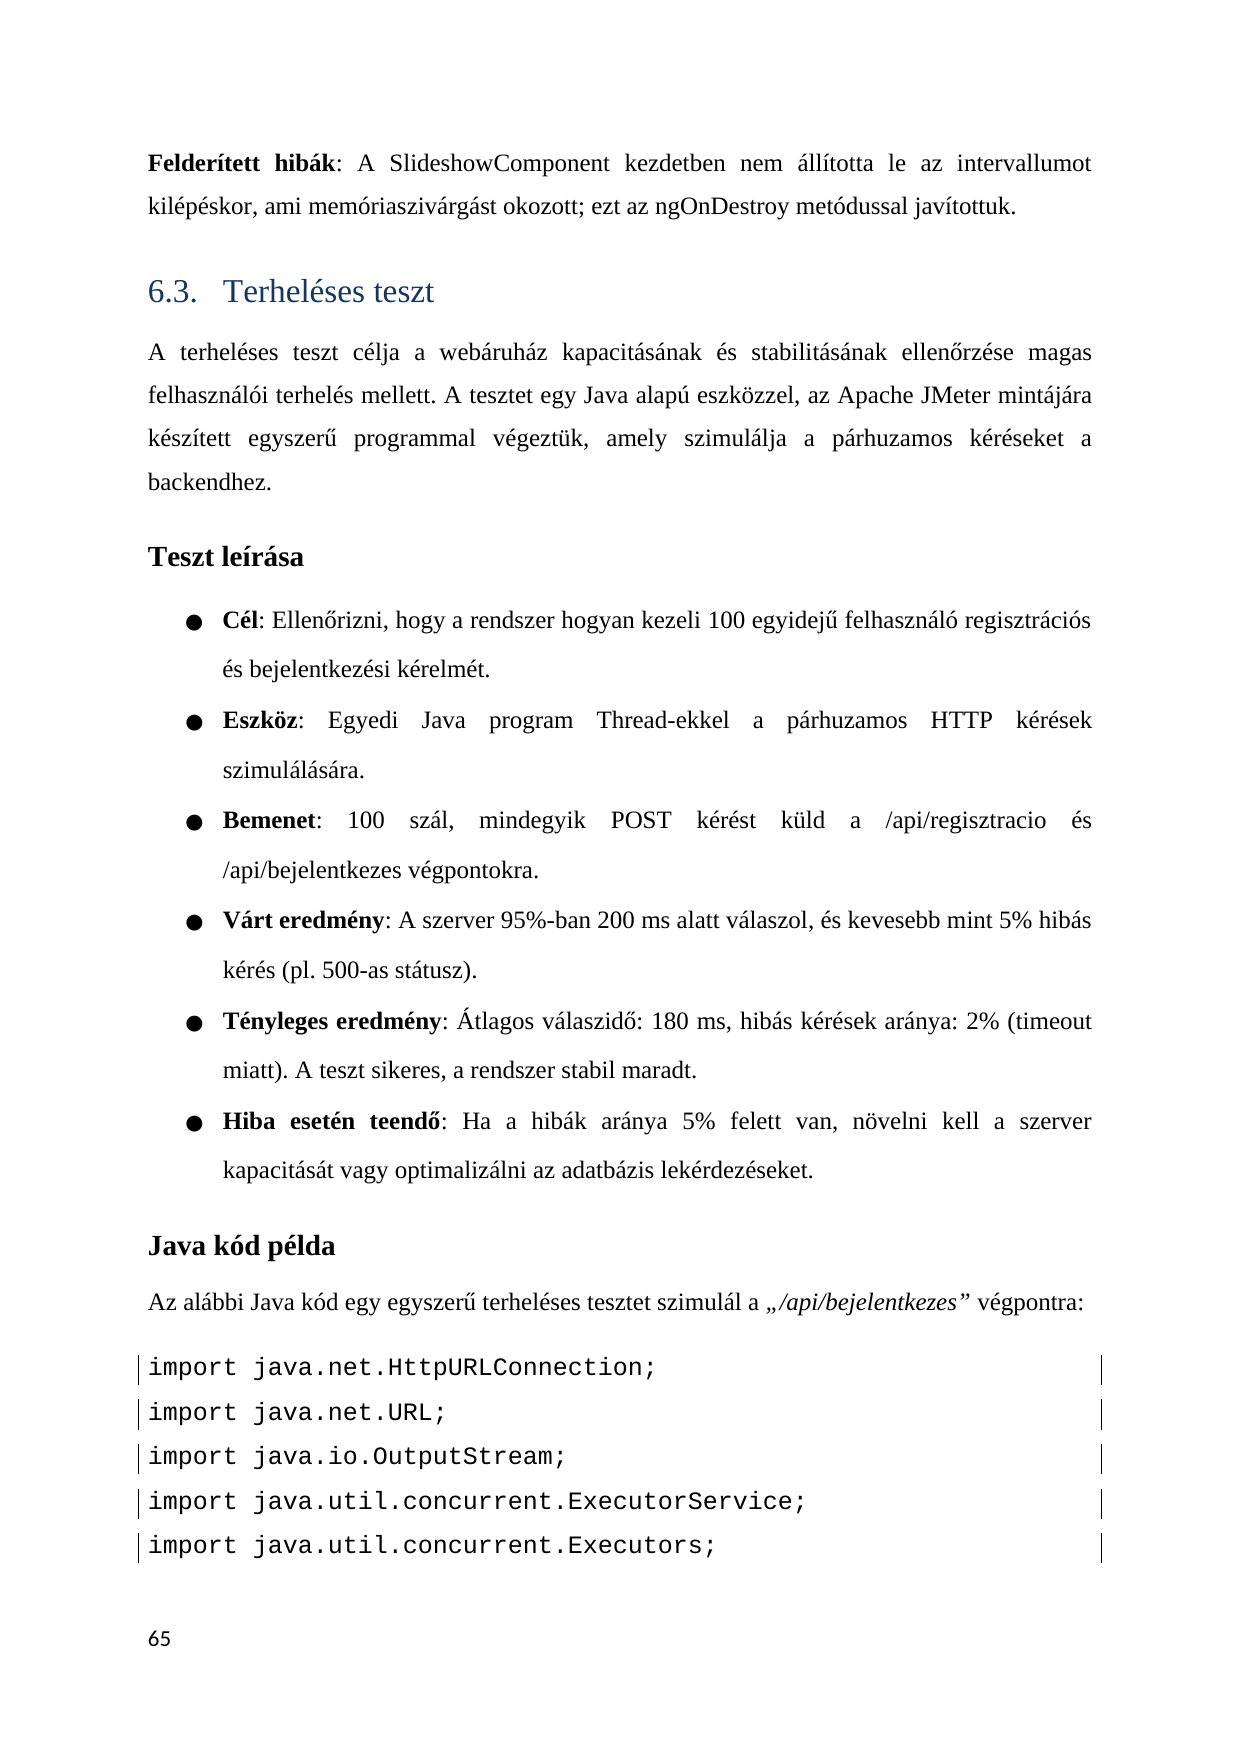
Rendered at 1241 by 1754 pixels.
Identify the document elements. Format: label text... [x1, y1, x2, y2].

list Eszköz: Egyedi Java program Thread-ekkel a párhuzamos HTTP kérések szimulálására. [185, 698, 1093, 783]
text import java.net.URL; [139, 1399, 1101, 1430]
text Felderített hibák: A SlideshowComponent kezdetben nem állította le az intervallumot kilépéskor, ami memóriaszivárgást okozott; ezt az ngOnDestroy metódussal javítottuk. [148, 148, 1093, 219]
text import java.util.concurrent.ExecutorService; [138, 1488, 1101, 1519]
text import java.io.OutputStream; [139, 1444, 1101, 1474]
text Az alábbi Java kód egy egyszerű terheléses tesztet szimulál a „/api/bejelentkezes” végpontra: [148, 1287, 1093, 1315]
subtitle Java kód példa [148, 1228, 1093, 1261]
text import java.util.concurrent.Executors; [139, 1533, 1101, 1563]
text import java.net.HttpURLConnection; [139, 1355, 1101, 1385]
subtitle Terheléses teszt [148, 271, 1093, 310]
list Hiba esetén teendő: Ha a hibák aránya 5% felett van, növelni kell a szerver kapacitását vagy optimalizálni az adatbázis lekérdezéseket. [185, 1098, 1093, 1184]
list Cél: Ellenőrizni, hogy a rendszer hogyan kezeli 100 egyidejű felhasználó regisztrációs és bejelentkezési kérelmét. [185, 597, 1093, 683]
text A terheléses teszt célja a webáruház kapacitásának és stabilitásának ellenőrzése magas felhasználói terhelés mellett. A tesztet egy Java alapú eszközzel, az Apache JMeter mintájára készített egyszerű programmal végeztük, amely szimulálja a párhuzamos kéréseket a backendhez. [148, 337, 1093, 495]
list Bemenet: 100 szál, mindegyik POST kérést küld a /api/regisztracio és /api/bejelentkezes végpontokra. [185, 798, 1093, 884]
list Várt eredmény: A szerver 95%-ban 200 ms alatt válaszol, és kevesebb mint 5% hibás kérés (pl. 500-as státusz). [185, 898, 1093, 984]
subtitle Teszt leírása [148, 539, 1093, 572]
list Tényleges eredmény: Átlagos válaszidő: 180 ms, hibás kérések aránya: 2% (timeout miatt). A teszt sikeres, a rendszer stabil maradt. [185, 998, 1093, 1084]
